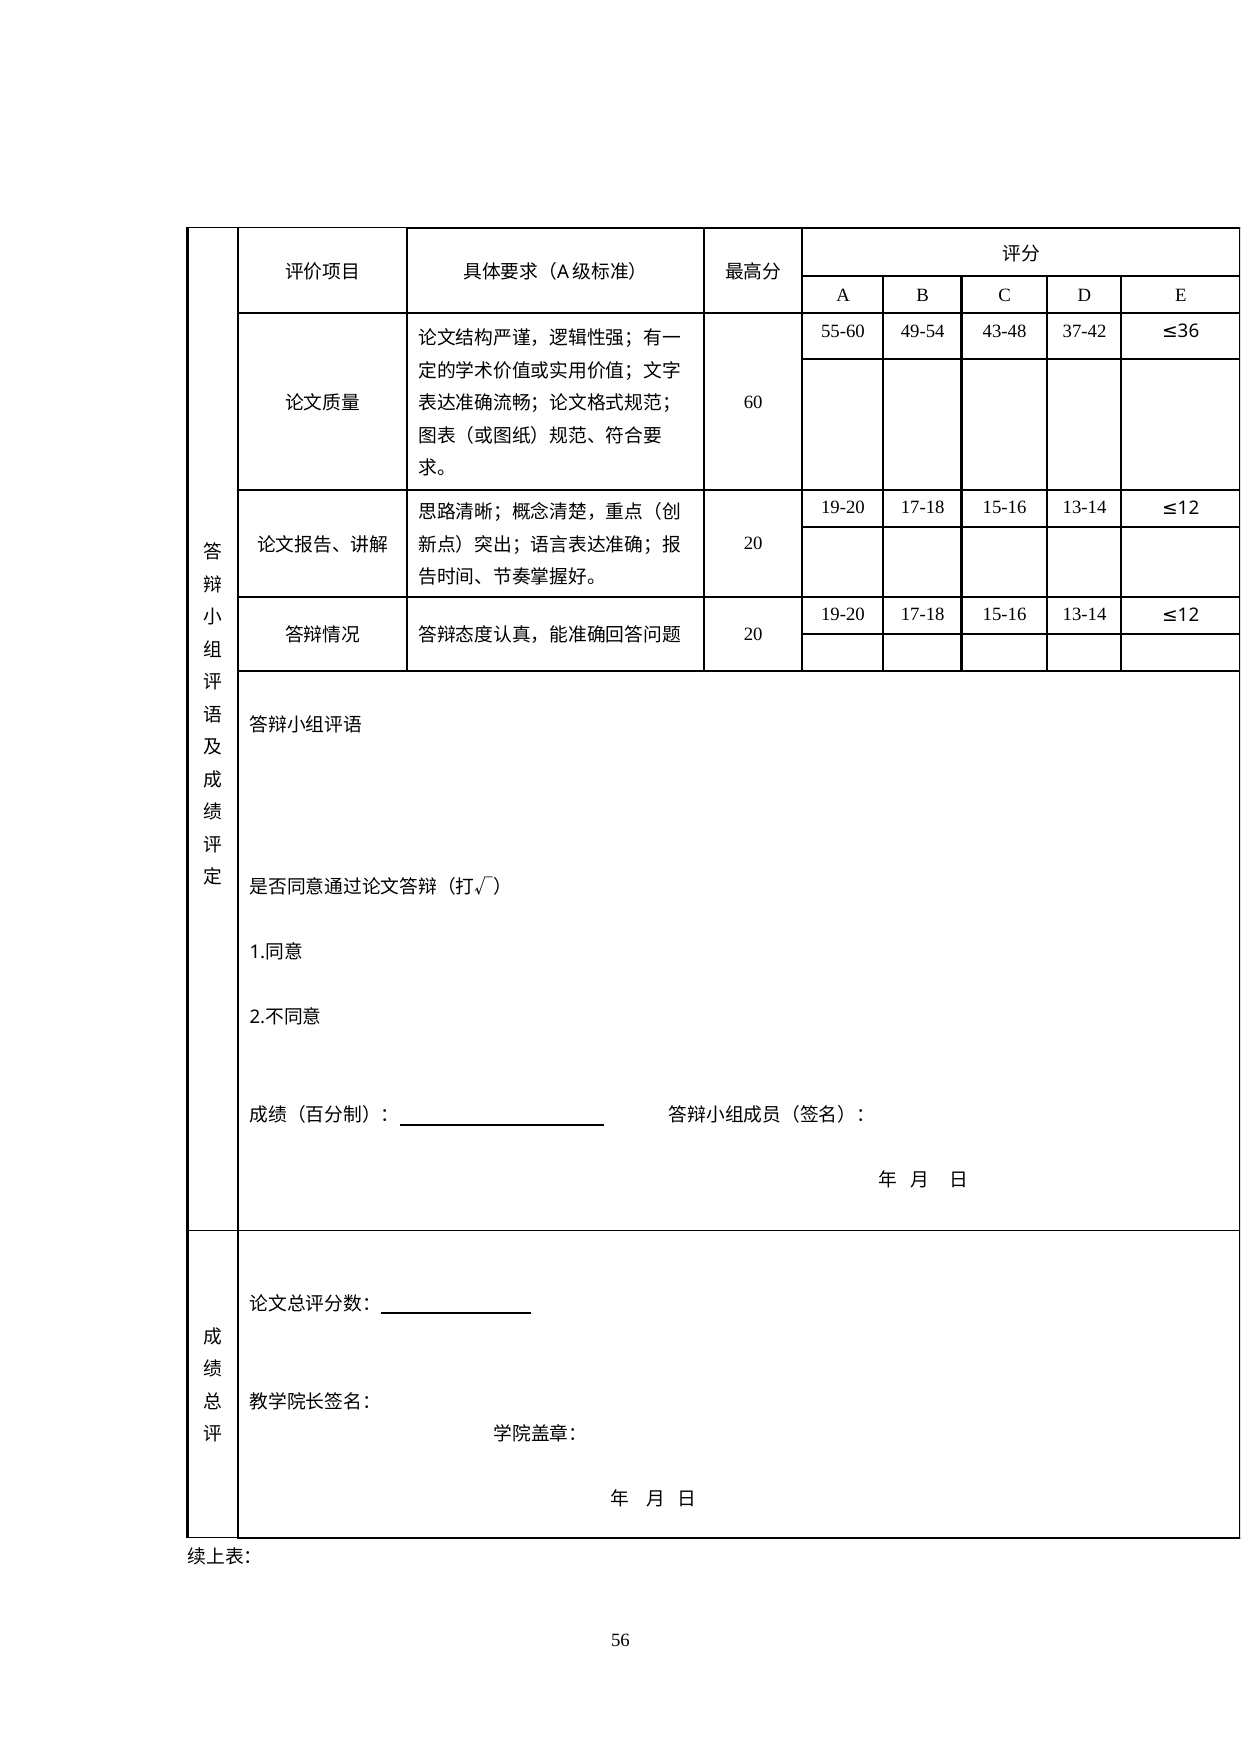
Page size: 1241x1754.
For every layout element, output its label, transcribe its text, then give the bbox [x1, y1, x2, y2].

table_cell [963, 635, 1046, 669]
table_cell 20 [705, 491, 801, 596]
table_cell [884, 528, 960, 596]
table_header 最高分 [705, 229, 801, 312]
table_cell A [803, 277, 882, 312]
table_cell [803, 635, 882, 669]
table_header 答 辩小组 评语及 成 绩 评 定 [189, 228, 237, 1230]
table_cell 答辩态度认真，能准确回答问题 [408, 598, 703, 669]
table_cell 15-16 [963, 491, 1046, 526]
table_cell ≤12 [1122, 491, 1239, 526]
table_cell 37-42 [1048, 314, 1120, 357]
table_cell E [1122, 277, 1239, 312]
table_cell [1048, 528, 1120, 596]
table_cell C [963, 277, 1046, 312]
table_cell 答辩小组评语 是否同意通过论文答辩（打√） 同意 不同意 成绩（百分制）： 答辩小组成员（签名）： 年 月 日 [239, 672, 1239, 1230]
table_cell 成绩总评 [189, 1231, 237, 1537]
table_cell ≤36 [1122, 314, 1239, 357]
table_cell [1122, 528, 1239, 596]
table_cell 思路清晰；概念清楚，重点（创新点）突出；语言表达准确；报告时间、节奏掌握好。 [408, 491, 703, 596]
table_cell 17-18 [884, 491, 960, 526]
table_cell [1122, 635, 1239, 669]
table_cell [963, 360, 1046, 489]
table_cell [803, 360, 882, 489]
table_cell 13-14 [1048, 598, 1120, 632]
table_cell 17-18 [884, 598, 960, 632]
table_cell [884, 635, 960, 669]
table_cell [803, 528, 882, 596]
table_cell [963, 528, 1046, 596]
table_cell 55-60 [803, 314, 882, 357]
table_cell D [1048, 277, 1120, 312]
table_cell [1048, 635, 1120, 669]
text 续上表： [187, 1539, 1053, 1571]
table_header 评价项目 [239, 228, 406, 312]
table_cell [1122, 360, 1239, 489]
table_cell 20 [705, 598, 801, 669]
table_cell 论文总评分数： 教学院长签名： 学院盖章： 年 月 日 [239, 1231, 1239, 1537]
table_cell 13-14 [1048, 491, 1120, 526]
table_cell 15-16 [963, 598, 1046, 632]
table_cell B [884, 277, 960, 312]
table_cell 19-20 [803, 491, 882, 526]
table_cell 43-48 [963, 314, 1046, 357]
table_header 具体要求（A级标准） [408, 229, 703, 312]
table_cell 论文质量 [239, 314, 406, 489]
table_cell 19-20 [803, 598, 882, 632]
table_cell ≤12 [1122, 598, 1239, 632]
table_cell 49-54 [884, 314, 960, 357]
table_cell 答辩情况 [239, 598, 406, 669]
table_cell 60 [705, 314, 801, 489]
table_header 评分 [803, 229, 1239, 275]
table_cell [1048, 360, 1120, 489]
table_cell 论文结构严谨，逻辑性强；有一定的学术价值或实用价值；文字表达准确流畅；论文格式规范；图表（或图纸）规范、符合要求。 [408, 314, 703, 489]
table_cell 论文报告、讲解 [239, 491, 406, 596]
table_cell [884, 360, 960, 489]
